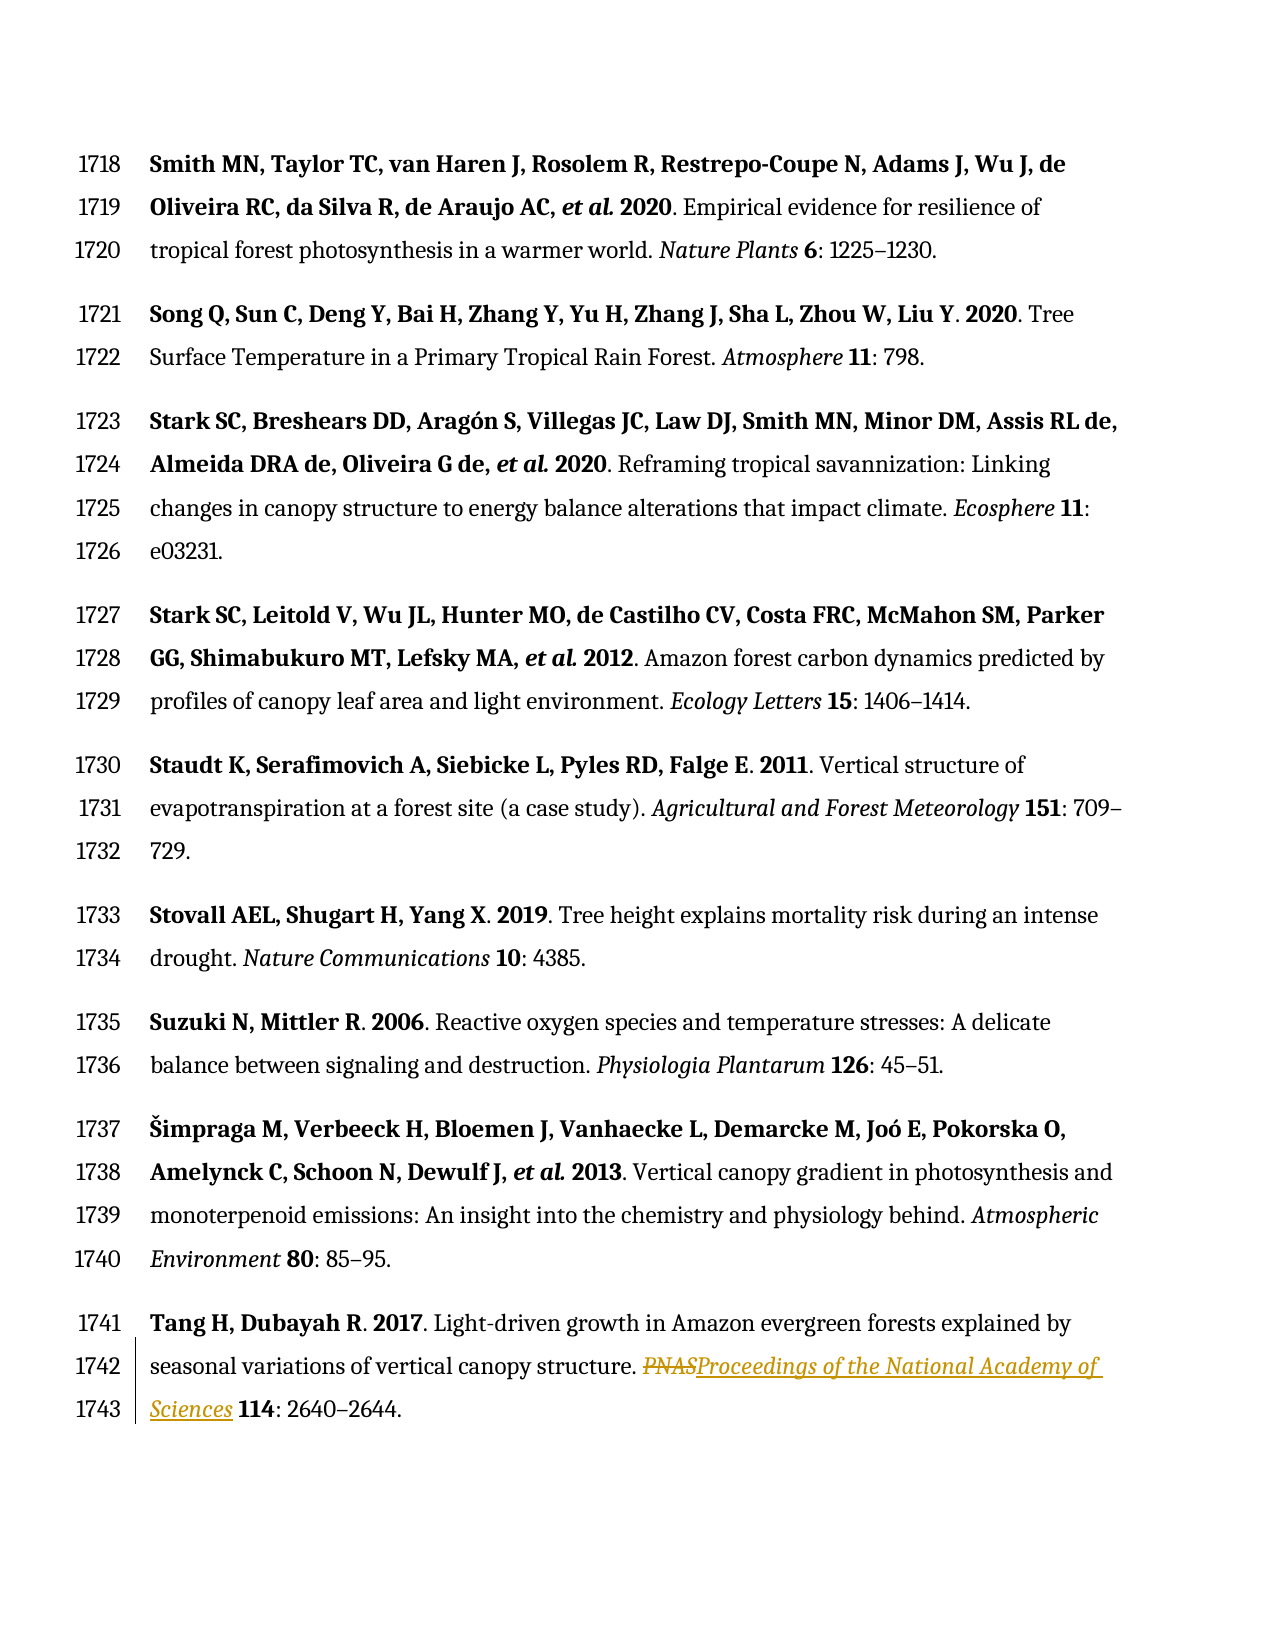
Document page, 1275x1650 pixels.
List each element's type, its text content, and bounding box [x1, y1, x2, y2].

text Stovall AEL, Shugart H, Yang X. 2019. Tree height explains mortality risk during an intense drought. Nature Communications 10: 4385. [150, 901, 1125, 973]
text Tang H, Dubayah R. 2017. Light-driven growth in Amazon evergreen forests explained by seasonal variations of vertical canopy structure. 114: 2640–2644. [150, 1308, 1125, 1423]
text Stark SC, Leitold V, Wu JL, Hunter MO, de Castilho CV, Costa FRC, McMahon SM, Parker GG, Shimabukuro MT, Lefsky MA, et al. 2012. Amazon forest carbon dynamics predicted by profiles of canopy leaf area and light environment. Ecology Letters 15: 1406–1414. [150, 601, 1125, 716]
text Stark SC, Breshears DD, Aragón S, Villegas JC, Law DJ, Smith MN, Minor DM, Assis RL de, Almeida DRA de, Oliveira G de, et al. 2020. Reframing tropical savannization: Linking changes in canopy structure to energy balance alterations that impact climate. Ecosphere 11: e03231. [150, 407, 1125, 565]
text Song Q, Sun C, Deng Y, Bai H, Zhang Y, Yu H, Zhang J, Sha L, Zhou W, Liu Y. 2020. Tree Surface Temperature in a Primary Tropical Rain Forest. Atmosphere 11: 798. [150, 300, 1125, 372]
text Suzuki N, Mittler R. 2006. Reactive oxygen species and temperature stresses: A delicate balance between signaling and destruction. Physiologia Plantarum 126: 45–51. [150, 1008, 1125, 1080]
text Šimpraga M, Verbeeck H, Bloemen J, Vanhaecke L, Demarcke M, Joó E, Pokorska O, Amelynck C, Schoon N, Dewulf J, et al. 2013. Vertical canopy gradient in photosynthesis and monoterpenoid emissions: An insight into the chemistry and physiology behind. Atmospheric Environment 80: 85–95. [150, 1115, 1125, 1273]
text Smith MN, Taylor TC, van Haren J, Rosolem R, Restrepo-Coupe N, Adams J, Wu J, de Oliveira RC, da Silva R, de Araujo AC, et al. 2020. Empirical evidence for resilience of tropical forest photosynthesis in a warmer world. Nature Plants 6: 1225–1230. [150, 150, 1125, 265]
text Staudt K, Serafimovich A, Siebicke L, Pyles RD, Falge E. 2011. Vertical structure of evapotranspiration at a forest site (a case study). Agricultural and Forest Meteorology 151: 709–729. [150, 751, 1125, 866]
